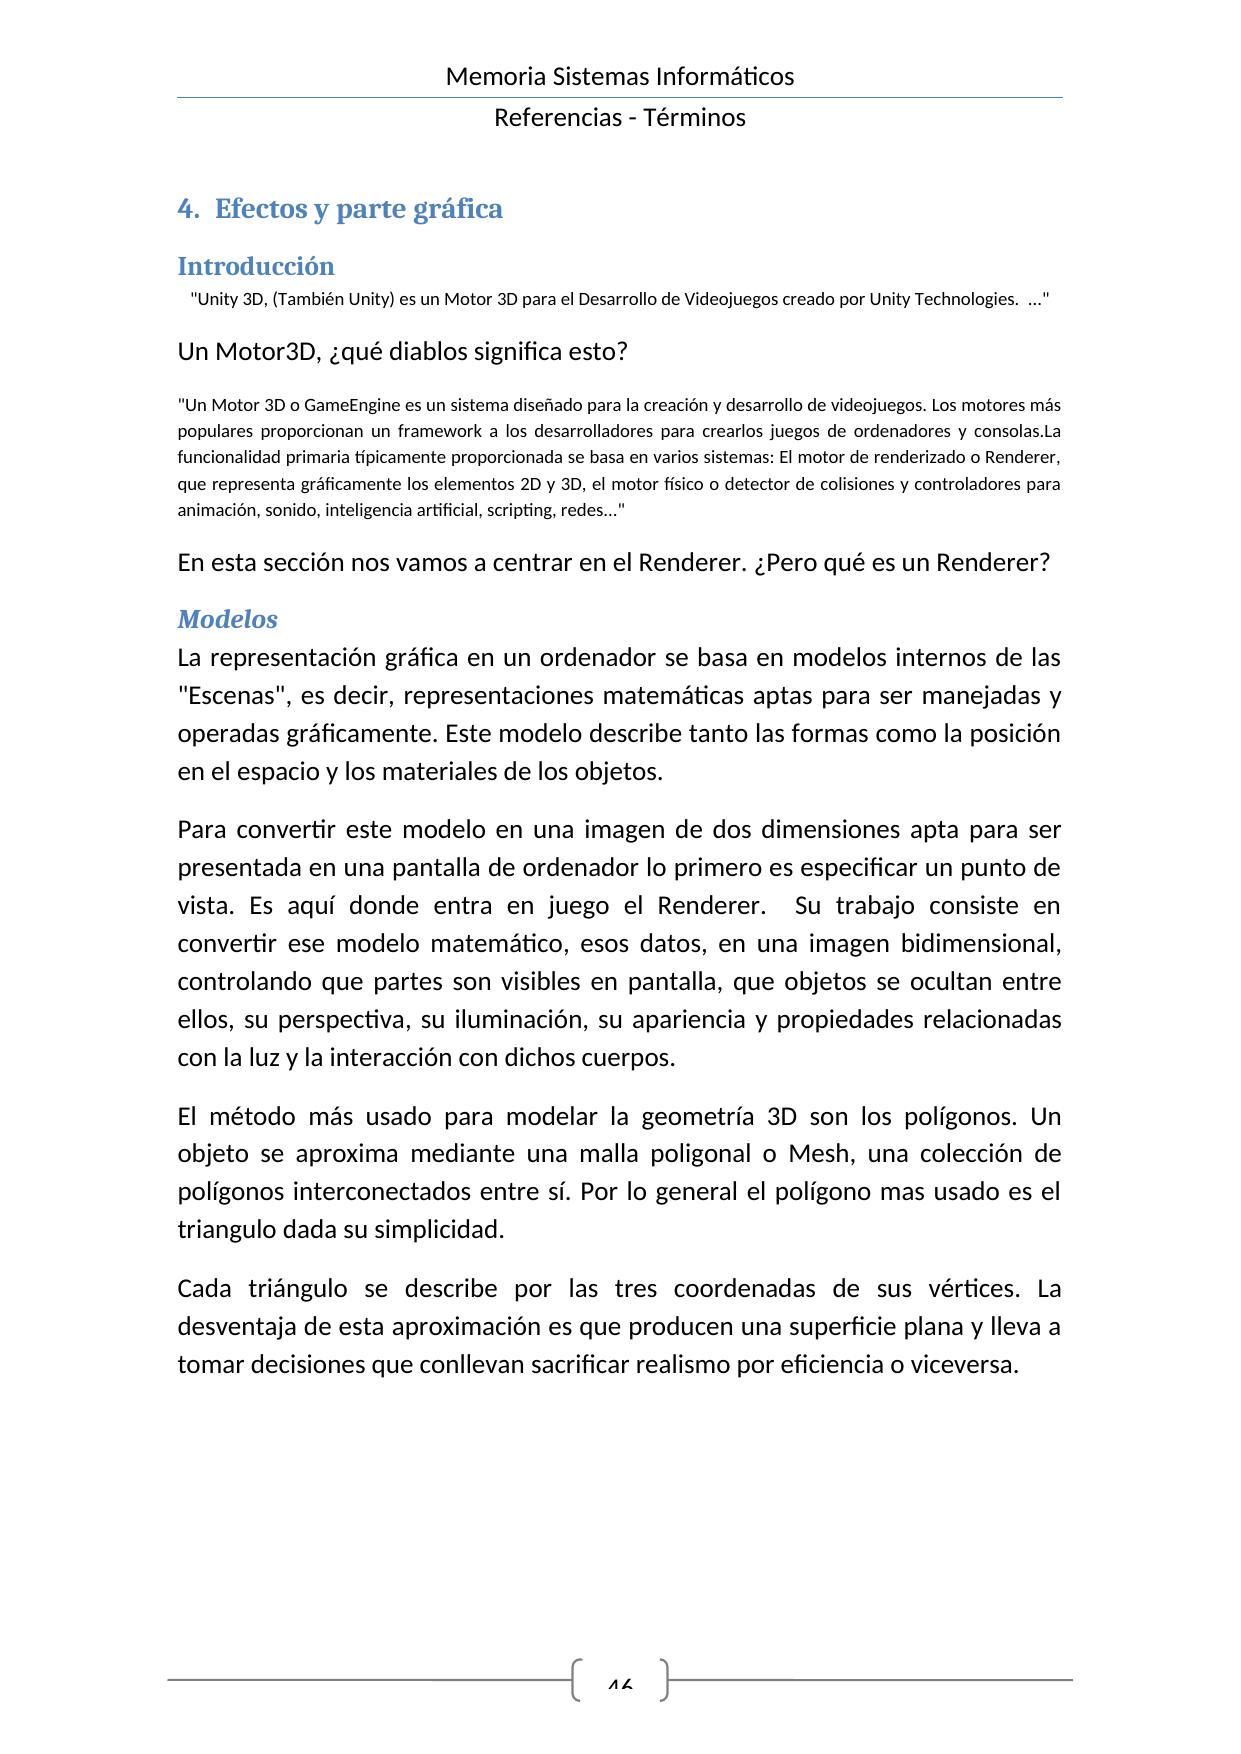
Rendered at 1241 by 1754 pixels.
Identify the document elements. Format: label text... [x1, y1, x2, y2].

subtitle Introducción [177, 251, 1063, 282]
text "Unity 3D, (También Unity) es un Motor 3D para el Desarrollo de Videojuegos creado por Unity Technologies. ..." [177, 287, 1063, 310]
text La representación gráfica en un ordenador se basa en modelos internos de las "Escenas", es decir, representaciones matemáticas aptas para ser manejadas y operadas gráficamente. Este modelo describe tanto las formas como la posición en el espacio y los materiales de los objetos. [177, 640, 1063, 787]
text Cada triángulo se describe por las tres coordenadas de sus vértices. La desventaja de esta aproximación es que producen una superficie plana y lleva a tomar decisiones que conllevan sacrificar realismo por eficiencia o viceversa. [177, 1271, 1063, 1380]
text "Un Motor 3D o GameEngine es un sistema diseñado para la creación y desarrollo de videojuegos. Los motores más populares proporcionan un framework a los desarrolladores para crearlos juegos de ordenadores y consolas.La funcionalidad primaria típicamente proporcionada se basa en varios sistemas: El motor de renderizado o Renderer, que representa gráficamente los elementos 2D y 3D, el motor físico o detector de colisiones y controladores para animación, sonido, inteligencia artificial, scripting, redes..." [177, 393, 1063, 521]
text Para convertir este modelo en una imagen de dos dimensiones apta para ser presentada en una pantalla de ordenador lo primero es especificar un punto de vista. Es aquí donde entra en juego el Renderer. Su trabajo consiste en convertir ese modelo matemático, esos datos, en una imagen bidimensional, controlando que partes son visibles en pantalla, que objetos se ocultan entre ellos, su perspectiva, su iluminación, su apariencia y propiedades relacionadas con la luz y la interacción con dichos cuerpos. [177, 812, 1063, 1073]
text El método más usado para modelar la geometría 3D son los polígonos. Un objeto se aproxima mediante una malla poligonal o Mesh, una colección de polígonos interconectados entre sí. Por lo general el polígono mas usado es el triangulo dada su simplicidad. [177, 1099, 1063, 1246]
subtitle Efectos y parte gráfica [177, 192, 1063, 225]
subtitle Modelos [177, 604, 1063, 635]
text En esta sección nos vamos a centrar en el Renderer. ¿Pero qué es un Renderer? [177, 546, 1063, 578]
text Un Motor3D, ¿qué diablos significa esto? [177, 334, 1063, 367]
